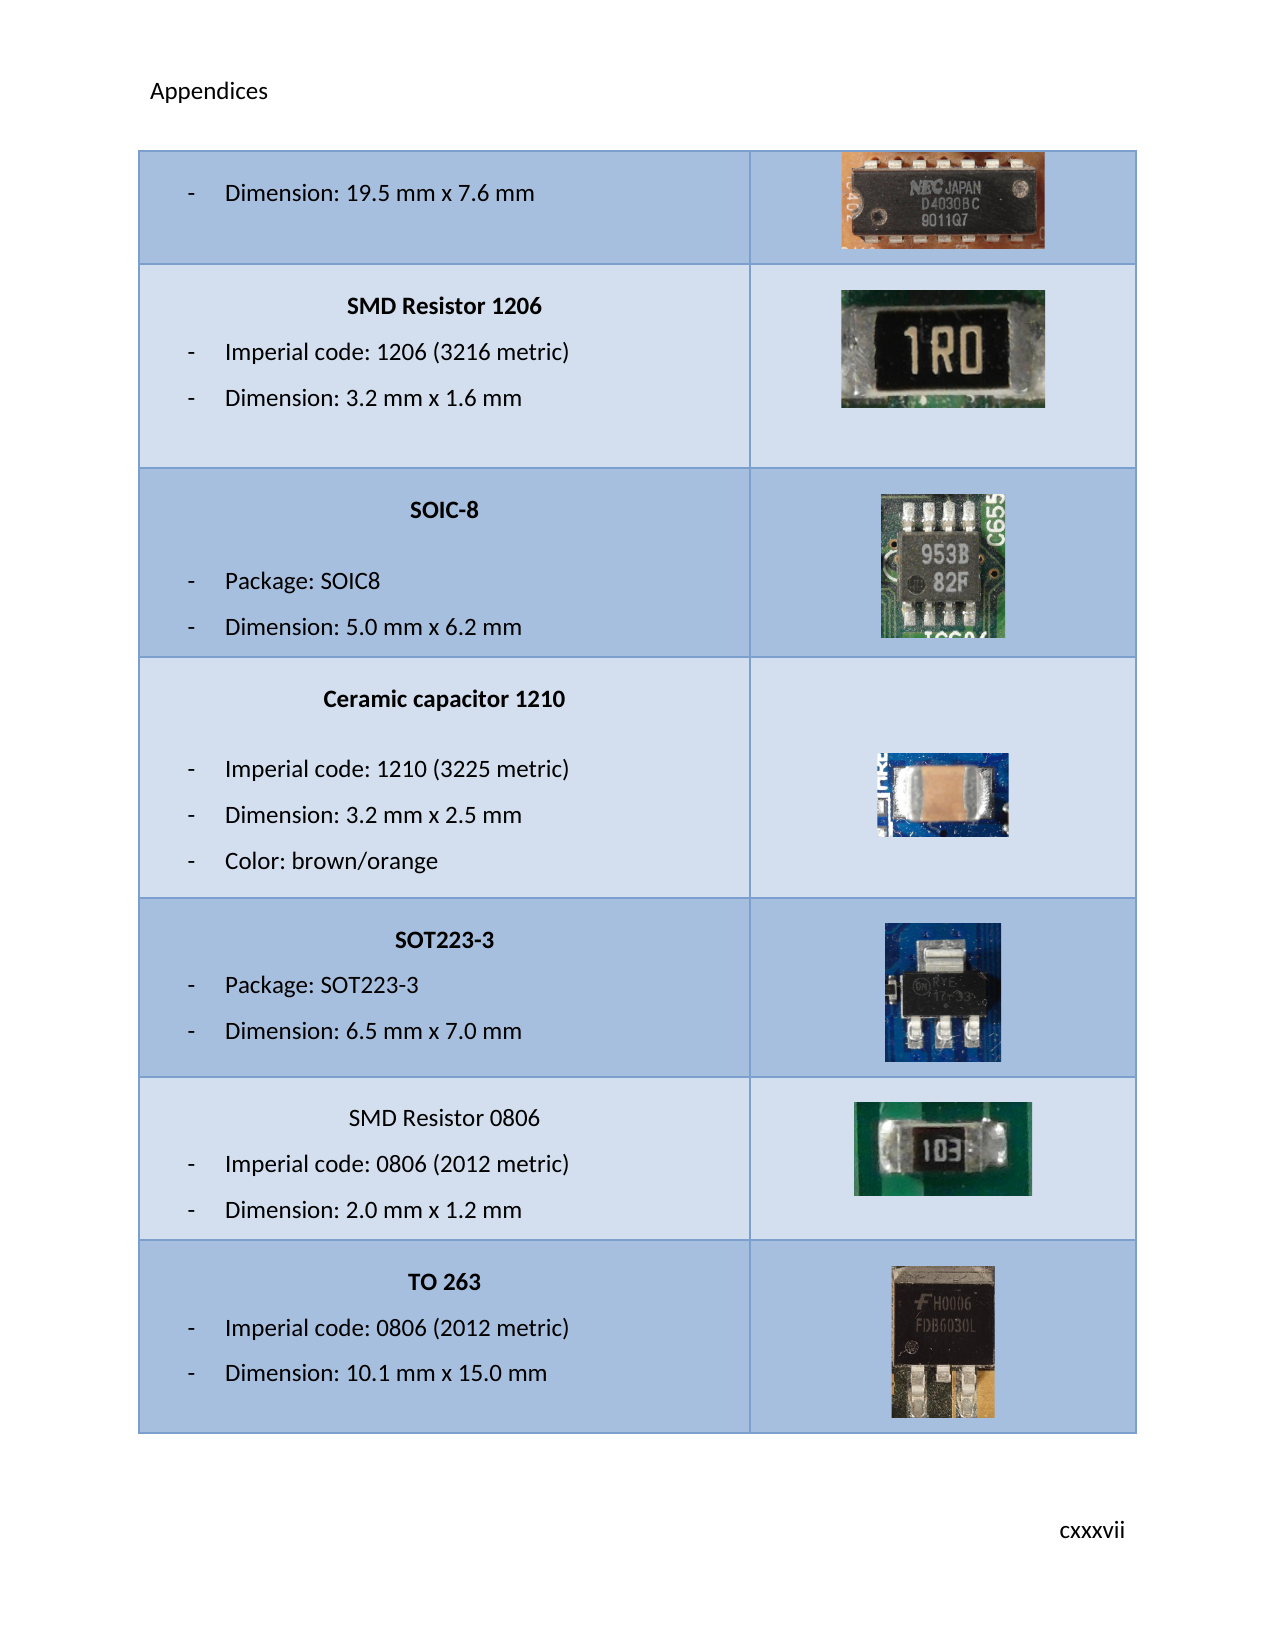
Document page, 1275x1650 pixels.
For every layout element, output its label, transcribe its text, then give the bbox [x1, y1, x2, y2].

picture [885, 923, 1002, 1062]
picture [881, 494, 1006, 638]
table_cell [751, 1241, 1135, 1432]
table_cell [751, 658, 1135, 897]
table_cell [751, 899, 1135, 1076]
table_cell SOIC-8 Package: SOIC8 Dimension: 5.0 mm x 6.2 mm [140, 469, 749, 656]
table_cell SOT223-3 Package: SOT223-3 Dimension: 6.5 mm x 7.0 mm [140, 899, 749, 1076]
table_cell [751, 265, 1135, 467]
table_cell [751, 1078, 1135, 1239]
table_cell [751, 152, 1135, 263]
table_cell TO 263 Imperial code: 0806 (2012 metric) Dimension: 10.1 mm x 15.0 mm [140, 1241, 749, 1432]
table_cell [751, 469, 1135, 656]
picture [877, 753, 1009, 837]
table_cell Ceramic capacitor 1210 Imperial code: 1210 (3225 metric) Dimension: 3.2 mm x 2.5 mm Color: brown/orange [140, 658, 749, 897]
picture [891, 1266, 995, 1418]
picture [841, 152, 1045, 249]
table_cell SMD Resistor 1206 Imperial code: 1206 (3216 metric) Dimension: 3.2 mm x 1.6 mm [140, 265, 749, 467]
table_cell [140, 152, 749, 263]
picture [841, 290, 1046, 408]
table_cell SMD Resistor 0806 Imperial code: 0806 (2012 metric) Dimension: 2.0 mm x 1.2 mm [140, 1078, 749, 1239]
picture [854, 1102, 1033, 1196]
